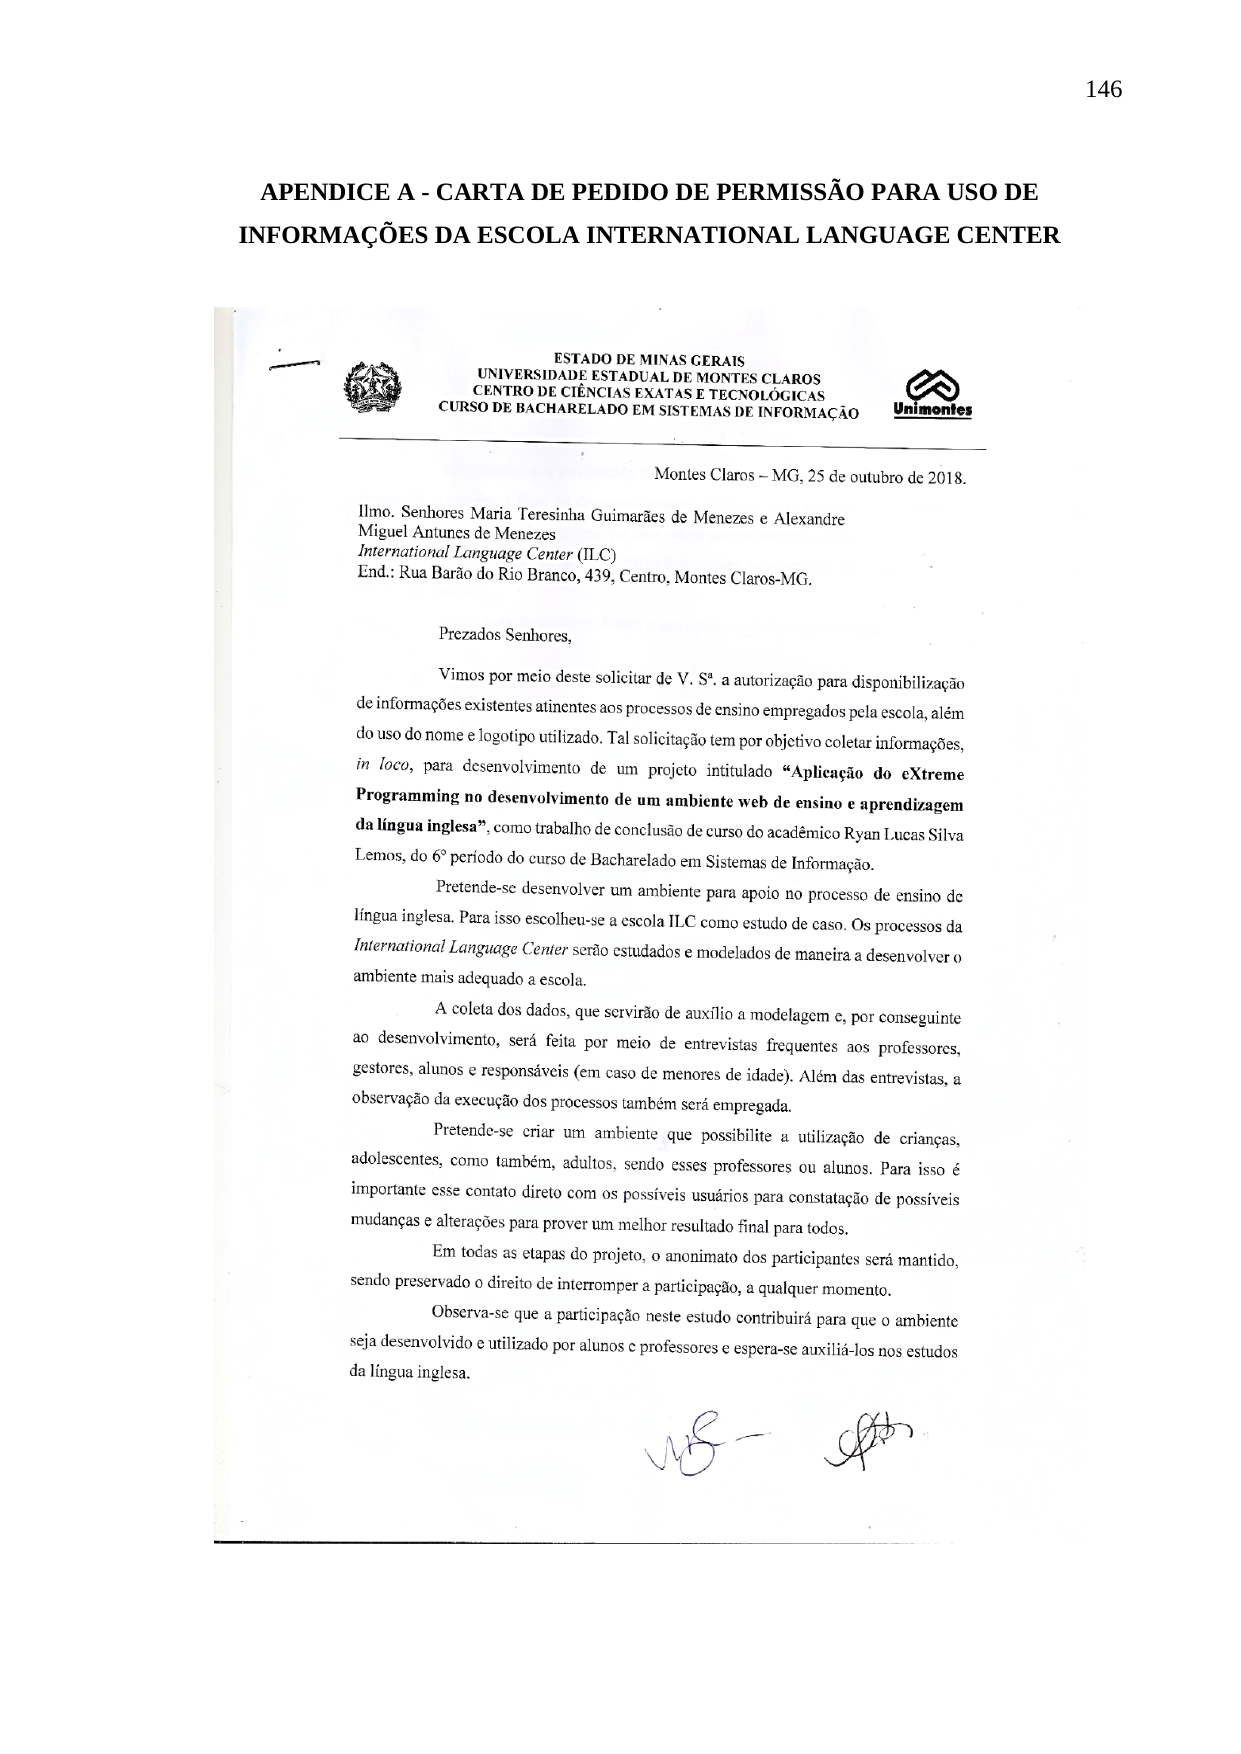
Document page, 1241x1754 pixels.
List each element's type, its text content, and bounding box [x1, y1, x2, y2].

picture [214, 308, 1086, 1543]
subtitle Apendice A - carta de pedido de permissão para uso de informações da escola International language center [177, 177, 1122, 249]
